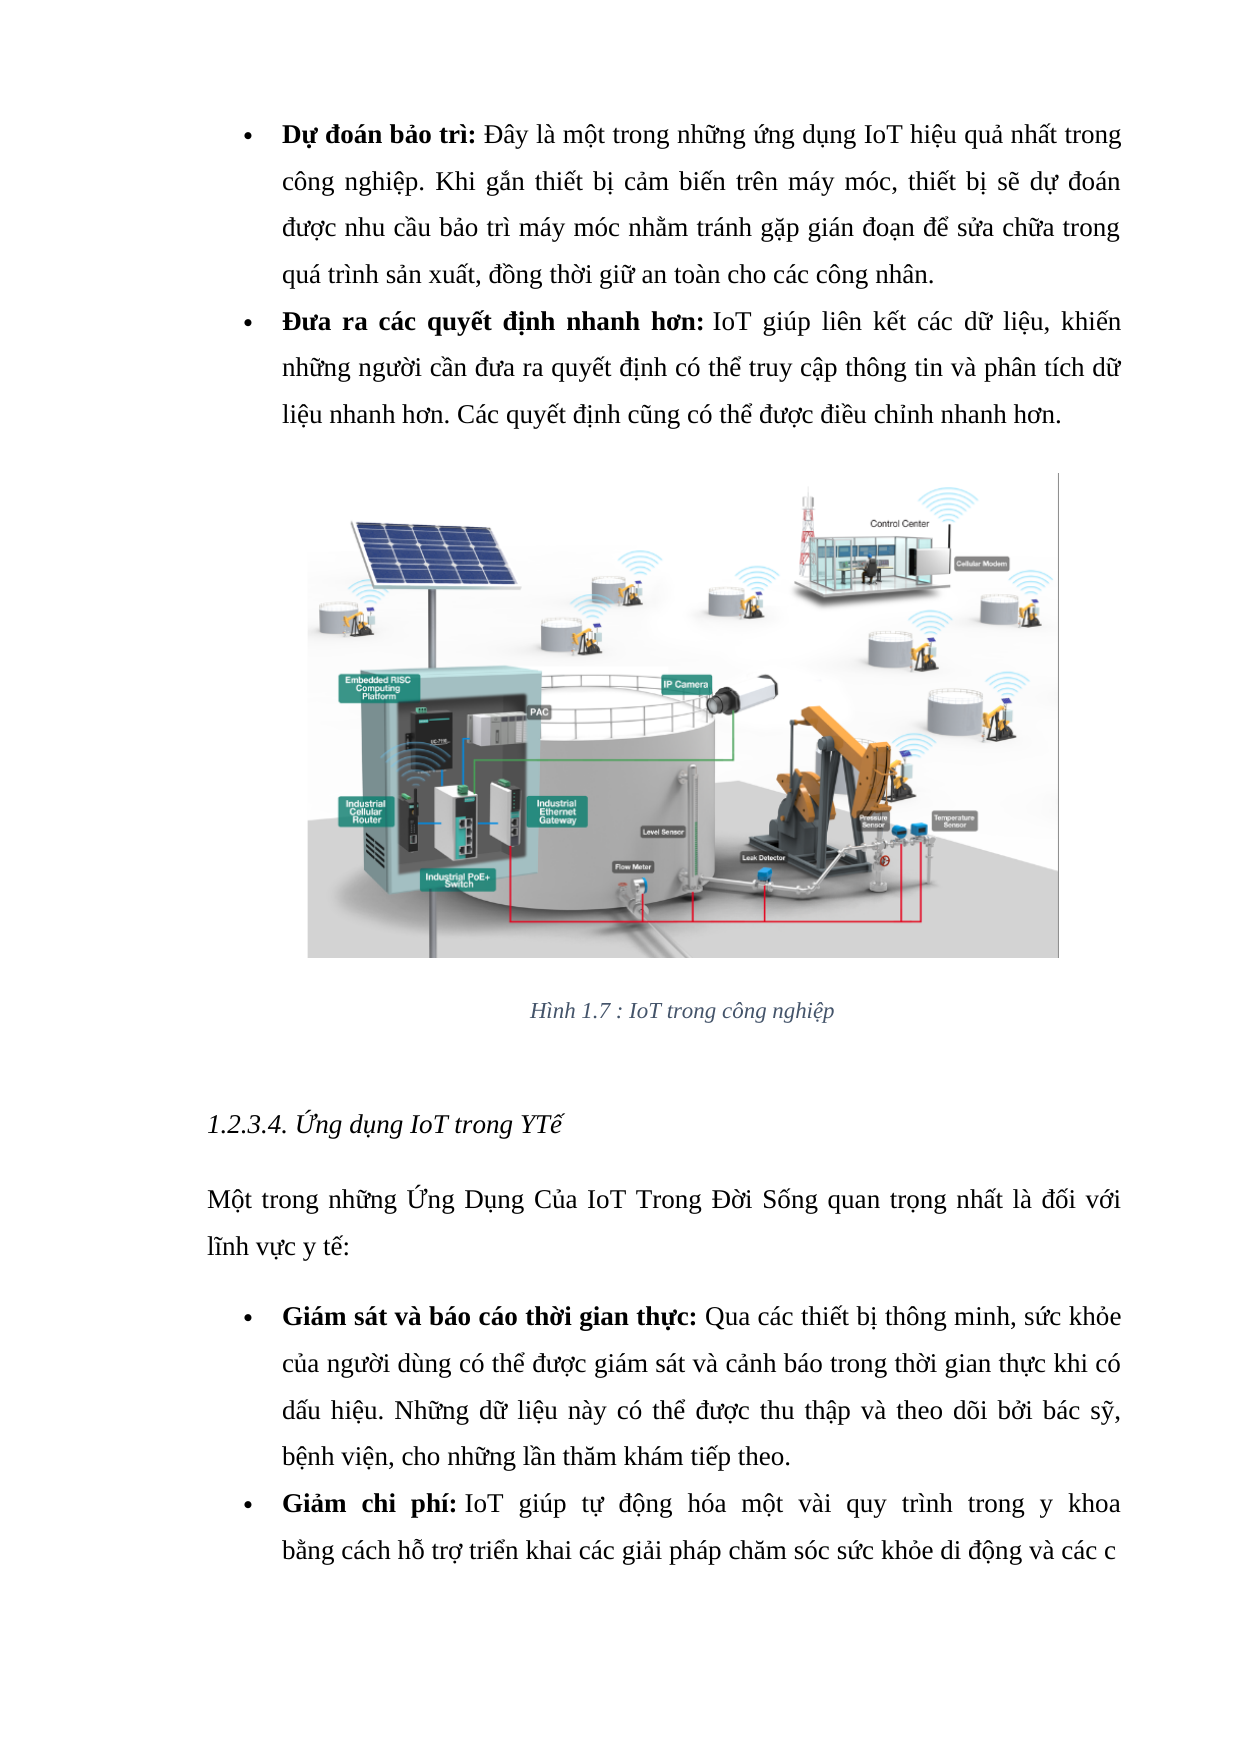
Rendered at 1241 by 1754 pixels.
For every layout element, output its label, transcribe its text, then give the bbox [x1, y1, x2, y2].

picture [307, 473, 1059, 958]
text Hình 1.7 : IoT trong công nghiệp [244, 997, 1122, 1023]
text Một trong những Ứng Dụng Của IoT Trong Đời Sống quan trọng nhất là đối với lĩnh vực y tế: [207, 1184, 1122, 1261]
subtitle 1.2.3.4. Ứng dụng IoT trong YTế [207, 1108, 1122, 1139]
list Giám sát và báo cáo thời gian thực: Qua các thiết bị thông minh, sức khỏe của người dùng có thể được giám sát và cảnh báo trong thời gian thực khi có dấu hiệu. Những dữ liệu này có thể được thu thập và theo dõi bởi bác sỹ, bệnh viện, cho những lần thăm khám tiếp theo. [244, 1300, 1122, 1472]
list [244, 1487, 1122, 1565]
list Đưa ra các quyết định nhanh hơn: IoT giúp liên kết các dữ liệu, khiến những người cần đưa ra quyết định có thể truy cập thông tin và phân tích dữ liệu nhanh hơn. Các quyết định cũng có thể được điều chỉnh nhanh hơn. [244, 305, 1122, 429]
list Dự đoán bảo trì: Đây là một trong những ứng dụng IoT hiệu quả nhất trong công nghiệp. Khi gắn thiết bị cảm biến trên máy móc, thiết bị sẽ dự đoán được nhu cầu bảo trì máy móc nhằm tránh gặp gián đoạn để sửa chữa trong quá trình sản xuất, đồng thời giữ an toàn cho các công nhân. [244, 118, 1122, 289]
